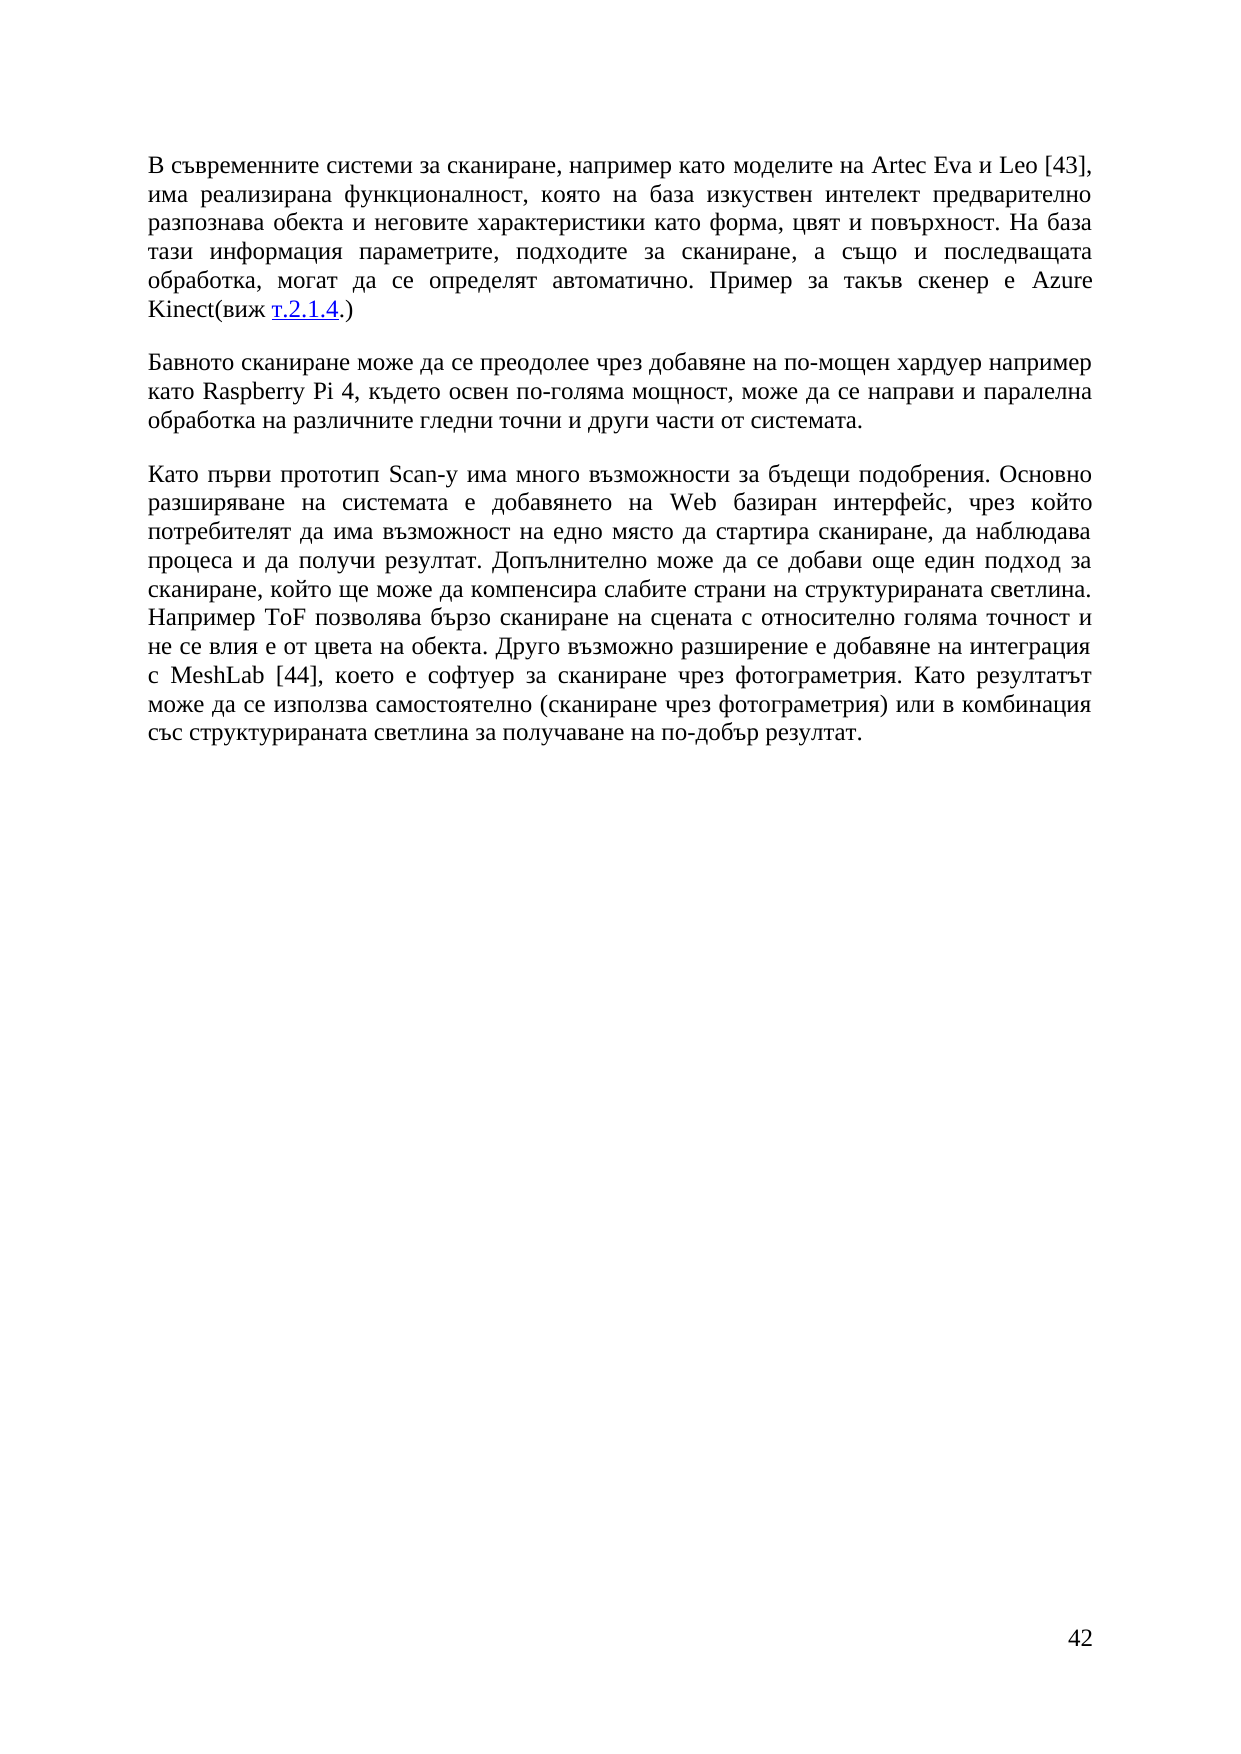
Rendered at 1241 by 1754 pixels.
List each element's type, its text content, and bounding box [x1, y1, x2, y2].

text Като първи прототип Scan-y има много възможности за бъдещи подобрения. Основно разширяване на системата е добавянето на Web базиран интерфейс, чрез който потребителят да има възможност на едно място да стартира сканиране, да наблюдава процеса и да получи резултат. Допълнително може да се добави още един подход за сканиране, който ще може да компенсира слабите страни на структурираната светлина. Например ToF позволява бързо сканиране на сцената с относително голяма точност и не се влия е от цвета на обекта. Друго възможно разширение е добавяне на интеграция с MeshLab [44], което е софтуер за сканиране чрез фотограметрия. Като резултатът може да се използва самостоятелно (сканиране чрез фотограметрия) или в комбинация със структурираната светлина за получаване на по-добър резултат. [148, 459, 1093, 746]
text Бавното сканиране може да се преодолее чрез добавяне на по-мощен хардуер например като Raspberry Pi 4, където освен по-голяма мощност, може да се направи и паралелна обработка на различните гледни точни и други части от системата. [148, 347, 1093, 434]
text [148, 150, 1093, 322]
